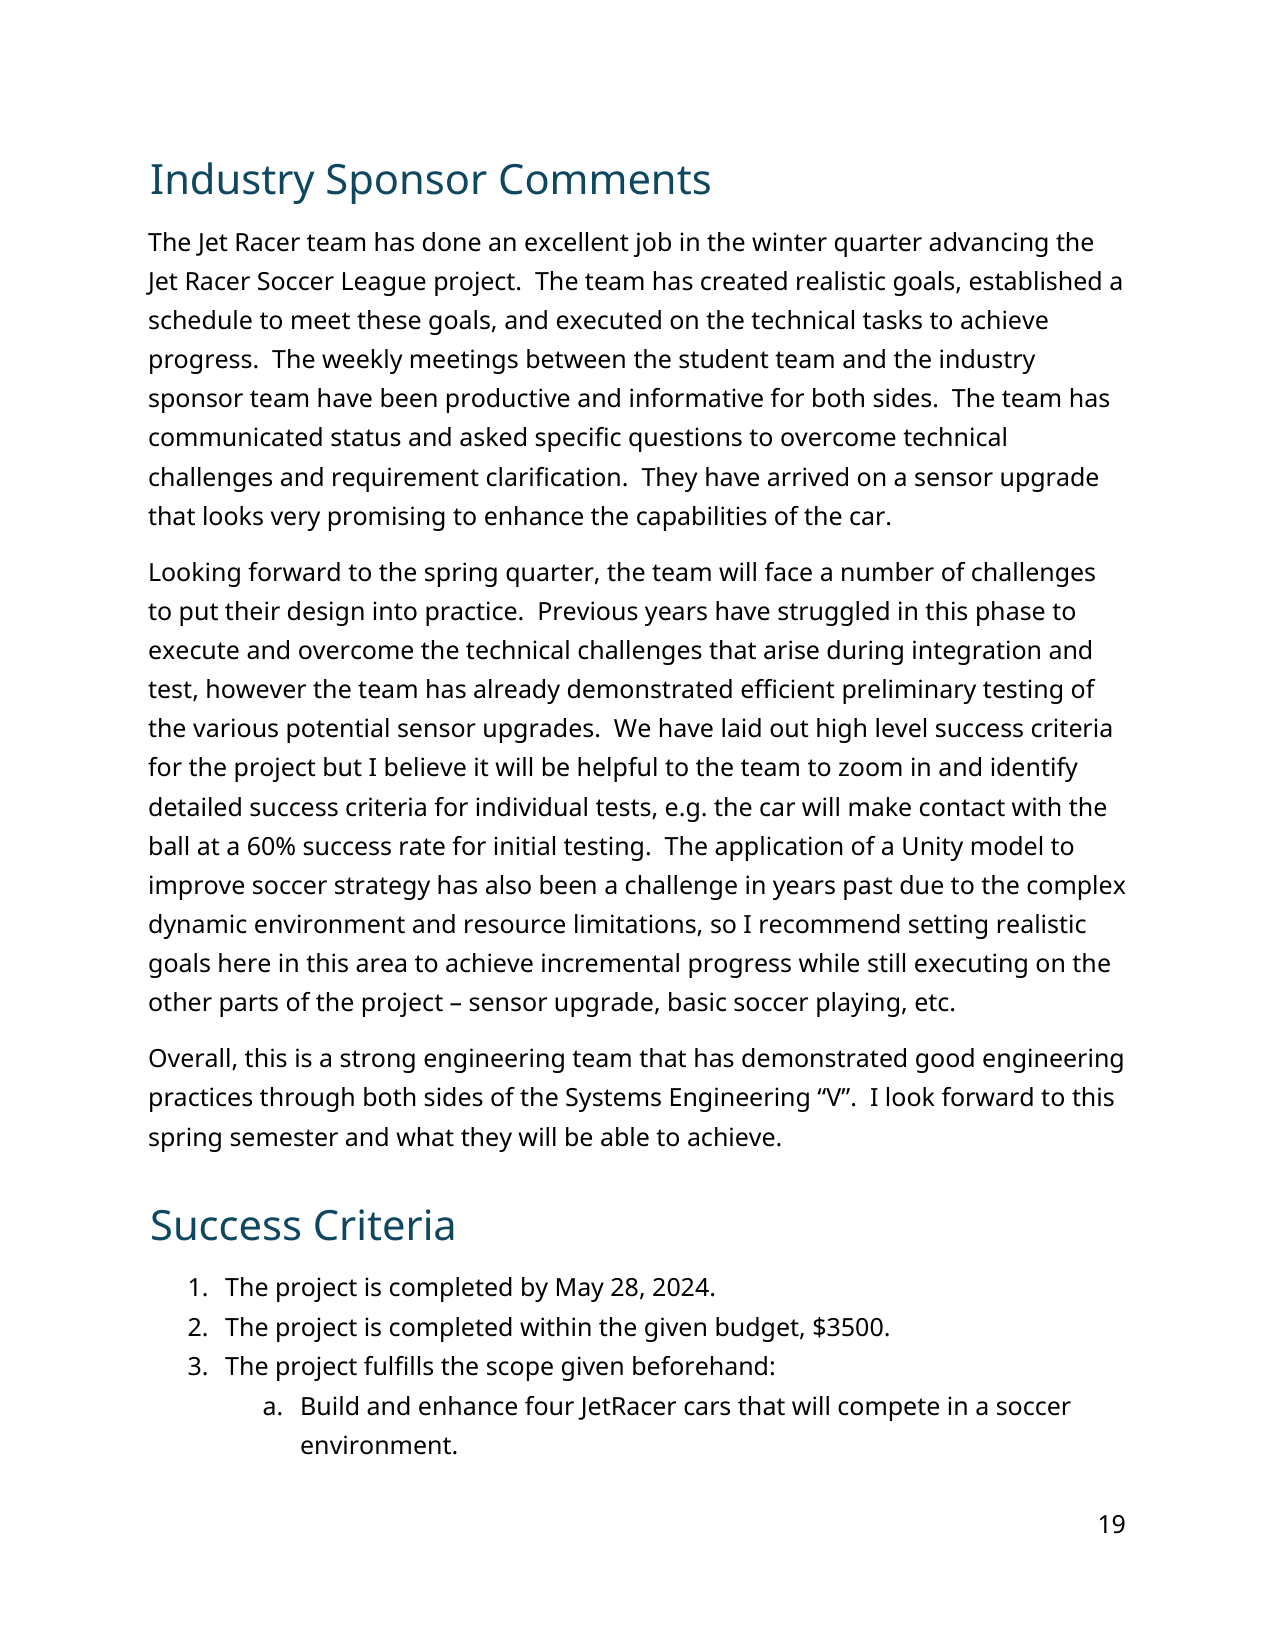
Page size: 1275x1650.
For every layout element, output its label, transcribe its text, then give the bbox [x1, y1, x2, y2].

text The Jet Racer team has done an excellent job in the winter quarter advancing the Jet Racer Soccer League project. The team has created realistic goals, established a schedule to meet these goals, and executed on the technical tasks to achieve progress. The weekly meetings between the student team and the industry sponsor team have been productive and informative for both sides. The team has communicated status and asked specific questions to overcome technical challenges and requirement clarification. They have arrived on a sensor upgrade that looks very promising to enhance the capabilities of the car. [148, 224, 1127, 532]
list The project is completed within the given budget, $3500. [187, 1309, 1125, 1343]
list The project fulfills the scope given beforehand: [187, 1349, 1125, 1383]
subtitle Success Criteria [150, 1196, 1125, 1253]
list The project is completed by May 28, 2024. [187, 1270, 1125, 1304]
text Overall, this is a strong engineering team that has demonstrated good engineering practices through both sides of the Systems Engineering “V”. I look forward to this spring semester and what they will be able to achieve. [148, 1041, 1127, 1153]
text Looking forward to the spring quarter, the team will face a number of challenges to put their design into practice. Previous years have struggled in this phase to execute and overcome the technical challenges that arise during integration and test, however the team has already demonstrated efficient preliminary testing of the various potential sensor upgrades. We have laid out high level success criteria for the project but I believe it will be helpful to the team to zoom in and identify detailed success criteria for individual tests, e.g. the car will make contact with the ball at a 60% success rate for initial testing. The application of a Unity model to improve soccer strategy has also been a challenge in years past due to the complex dynamic environment and resource limitations, so I recommend setting realistic goals here in this area to achieve incremental progress while still executing on the other parts of the project – sensor upgrade, basic soccer playing, etc. [148, 554, 1127, 1019]
list Build and enhance four JetRacer cars that will compete in a soccer environment. [262, 1388, 1125, 1462]
subtitle Industry Sponsor Comments [150, 150, 1125, 207]
